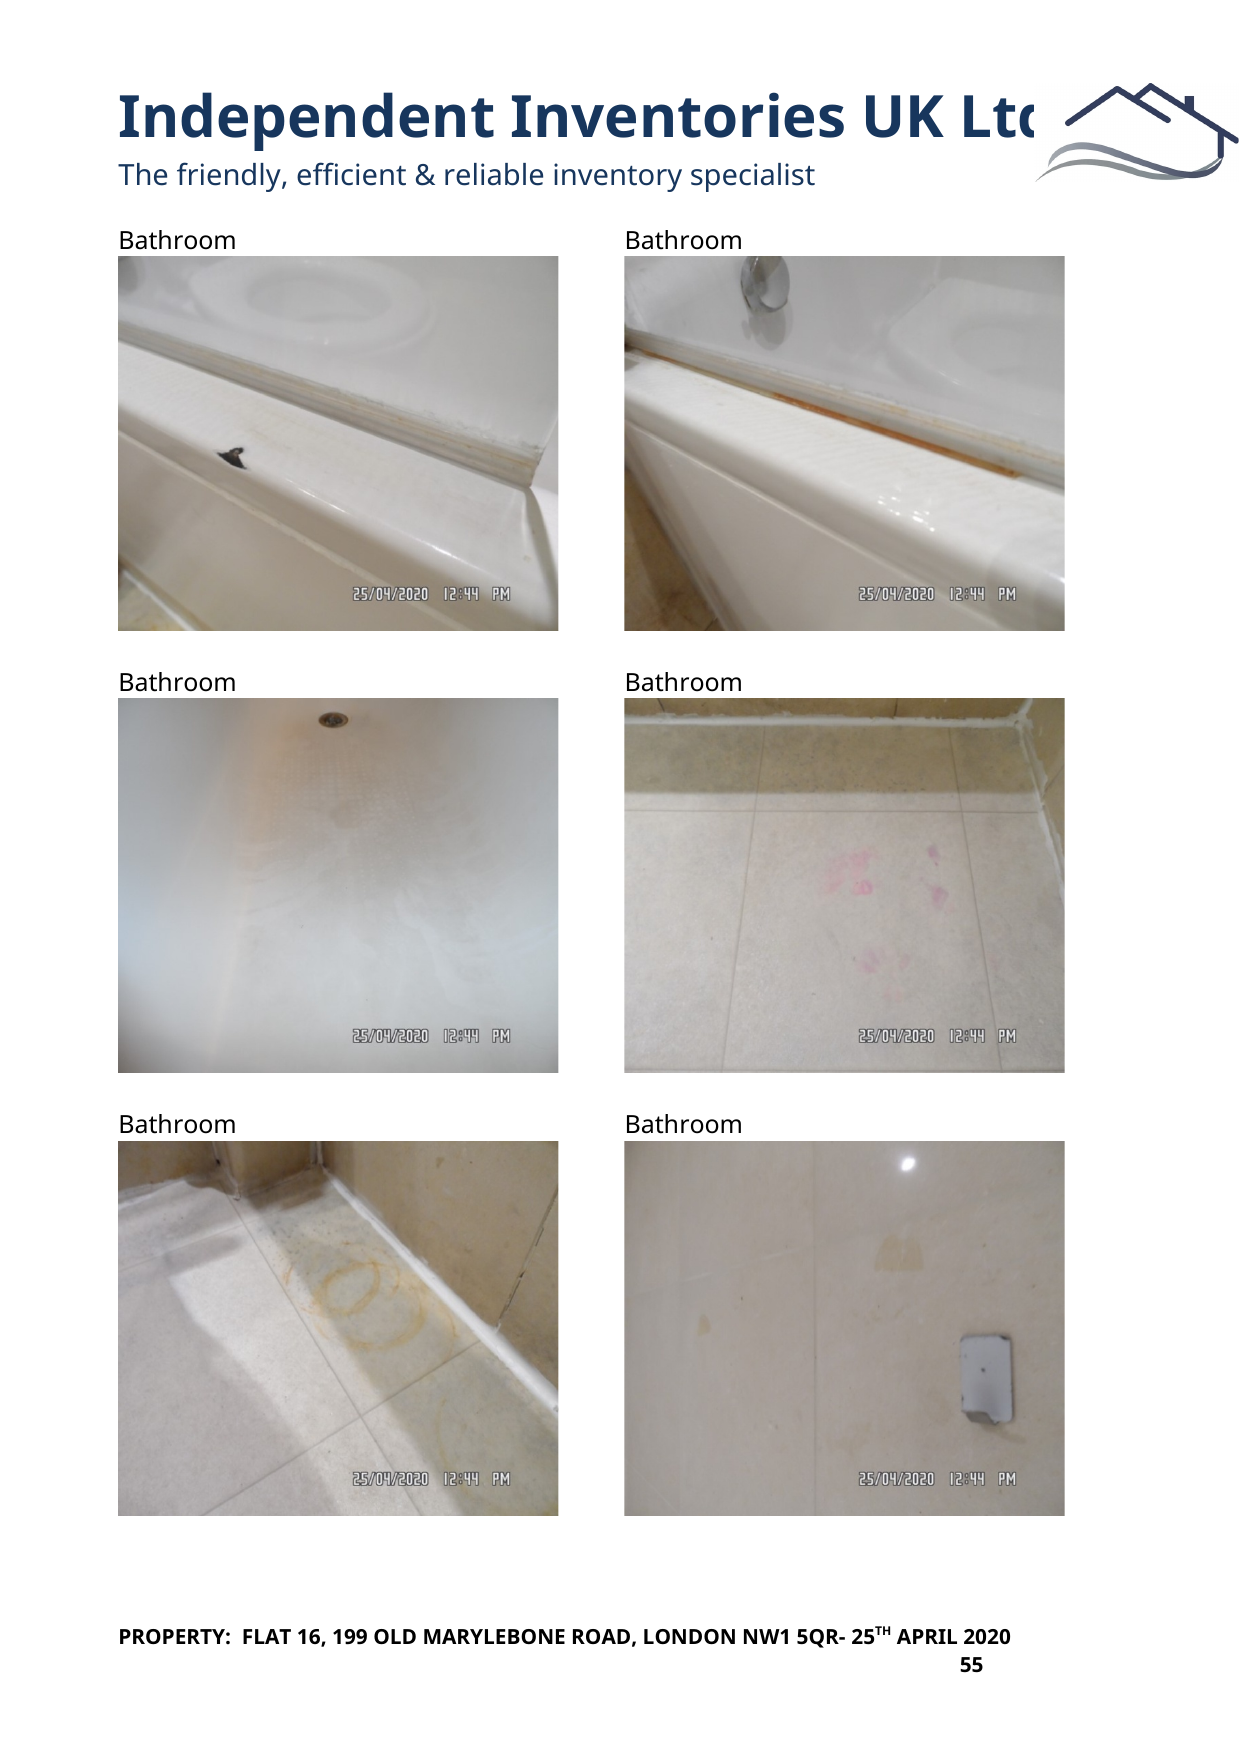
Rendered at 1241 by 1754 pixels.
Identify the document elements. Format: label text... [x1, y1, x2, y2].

text Bathroom Bathroom [118, 1107, 1087, 1141]
text Bathroom Bathroom [118, 665, 1087, 699]
picture [118, 256, 559, 631]
picture [118, 1141, 559, 1516]
text Bathroom Bathroom [118, 223, 1087, 257]
picture [1034, 83, 1239, 181]
picture [624, 698, 1065, 1073]
picture [624, 256, 1065, 631]
picture [118, 698, 559, 1073]
picture [624, 1141, 1065, 1516]
